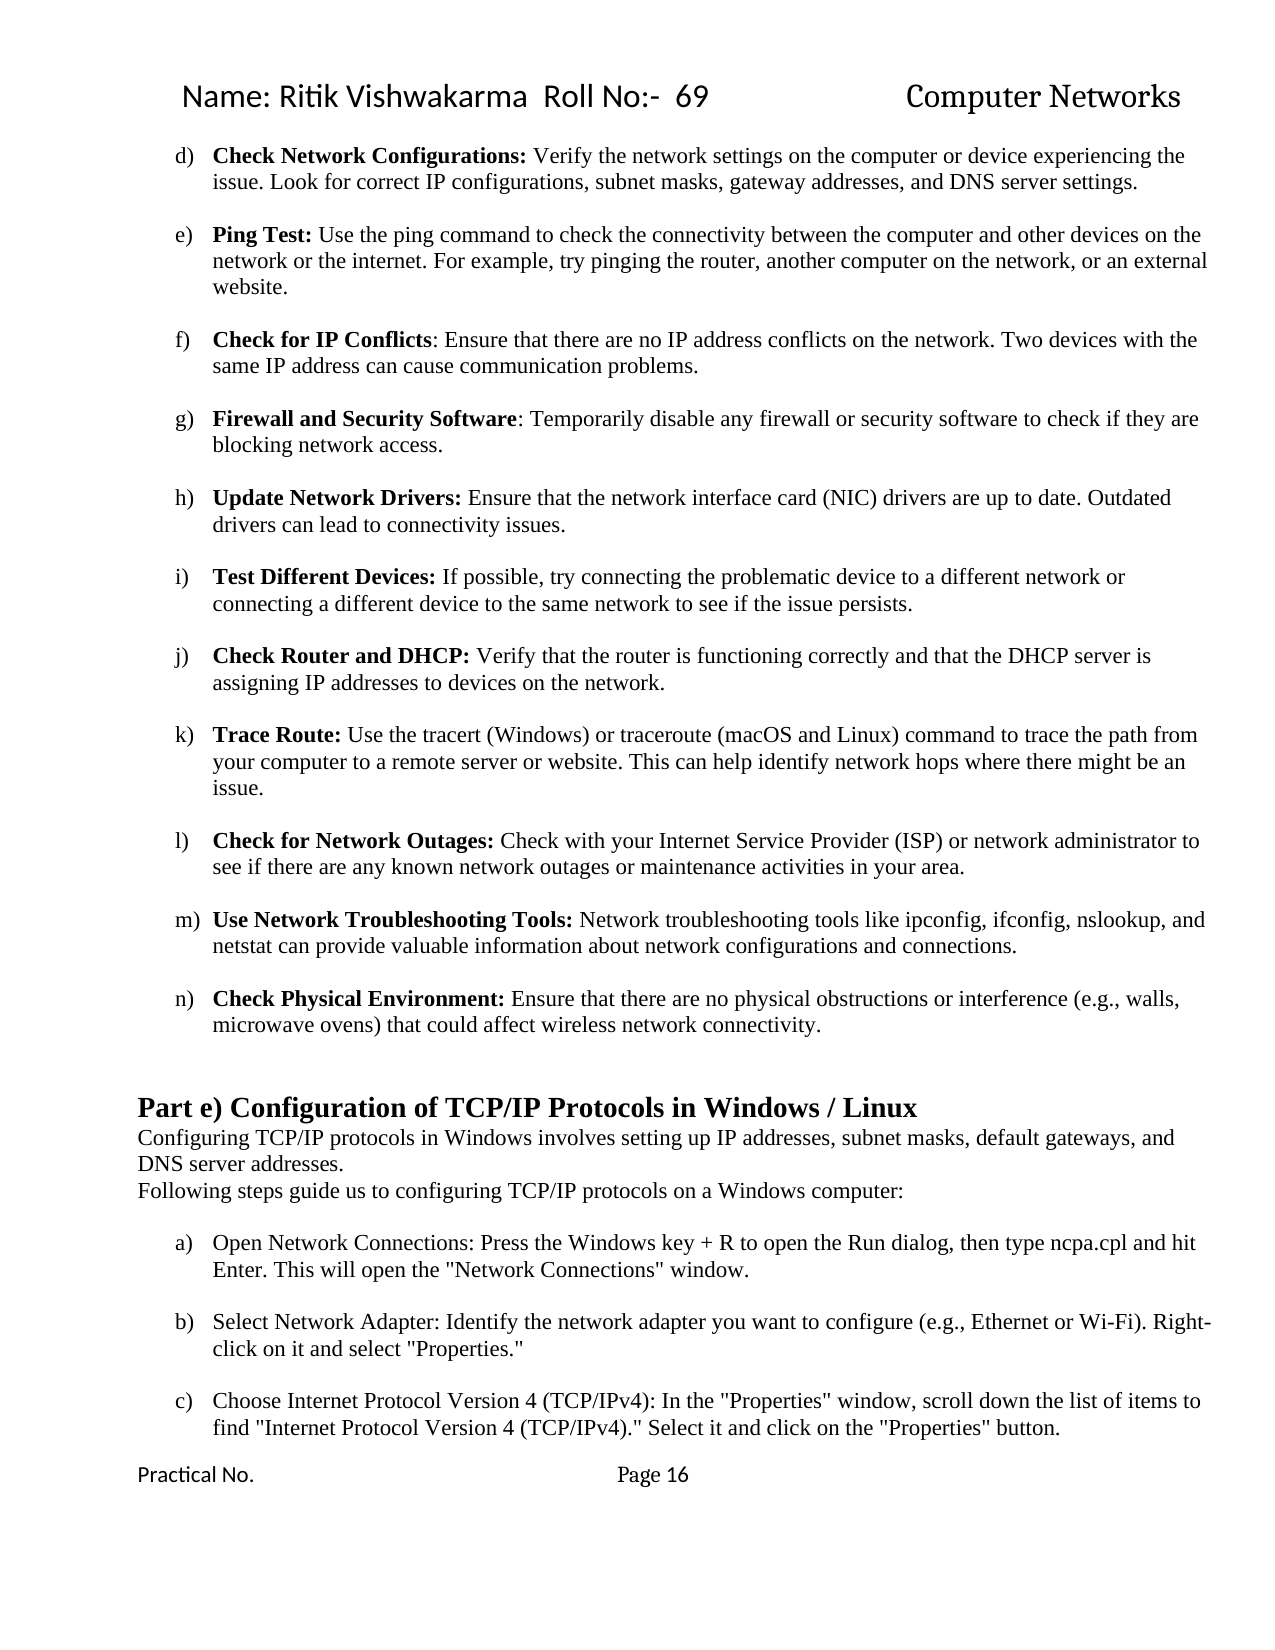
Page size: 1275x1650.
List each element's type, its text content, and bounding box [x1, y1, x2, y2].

list Ping Test: Use the ping command to check the connectivity between the computer and other devices on the network or the internet. For example, try pinging the router, another computer on the network, or an external website. [175, 221, 1225, 300]
list Test Different Devices: If possible, try connecting the problematic device to a different network or connecting a different device to the same network to see if the issue persists. [175, 563, 1225, 616]
list Select Network Adapter: Identify the network adapter you want to configure (e.g., Ethernet or Wi-Fi). Right-click on it and select "Properties." [175, 1308, 1225, 1361]
list Check for IP Conflicts: Ensure that there are no IP address conflicts on the network. Two devices with the same IP address can cause communication problems. [175, 326, 1225, 379]
list Check Router and DHCP: Verify that the router is functioning correctly and that the DHCP server is assigning IP addresses to devices on the network. [175, 642, 1225, 695]
text Part e) Configuration of TCP/IP Protocols in Windows / Linux [137, 1090, 1225, 1124]
list Trace Route: Use the tracert (Windows) or traceroute (macOS and Linux) command to trace the path from your computer to a remote server or website. This can help identify network hops where there might be an issue. [175, 721, 1225, 801]
list Check Physical Environment: Ensure that there are no physical obstructions or interference (e.g., walls, microwave ovens) that could affect wireless network connectivity. [175, 985, 1225, 1038]
list Open Network Connections: Press the Windows key + R to open the Run dialog, then type ncpa.cpl and hit Enter. This will open the "Network Connections" window. [175, 1229, 1225, 1282]
text Configuring TCP/IP protocols in Windows involves setting up IP addresses, subnet masks, default gateways, and DNS server addresses. [137, 1124, 1225, 1177]
list Use Network Troubleshooting Tools: Network troubleshooting tools like ipconfig, ifconfig, nslookup, and netstat can provide valuable information about network configurations and connections. [175, 906, 1225, 959]
list Firewall and Security Software: Temporarily disable any firewall or security software to check if they are blocking network access. [175, 405, 1225, 458]
list Update Network Drivers: Ensure that the network interface card (NIC) drivers are up to date. Outdated drivers can lead to connectivity issues. [175, 484, 1225, 537]
text Following steps guide us to configuring TCP/IP protocols on a Windows computer: [137, 1177, 1225, 1203]
list Check for Network Outages: Check with your Internet Service Provider (ISP) or network administrator to see if there are any known network outages or maintenance activities in your area. [175, 827, 1225, 879]
list Check Network Configurations: Verify the network settings on the computer or device experiencing the issue. Look for correct IP configurations, subnet masks, gateway addresses, and DNS server settings. [175, 142, 1225, 194]
list Choose Internet Protocol Version 4 (TCP/IPv4): In the "Properties" window, scroll down the list of items to find "Internet Protocol Version 4 (TCP/IPv4)." Select it and click on the "Properties" button. [175, 1387, 1225, 1440]
